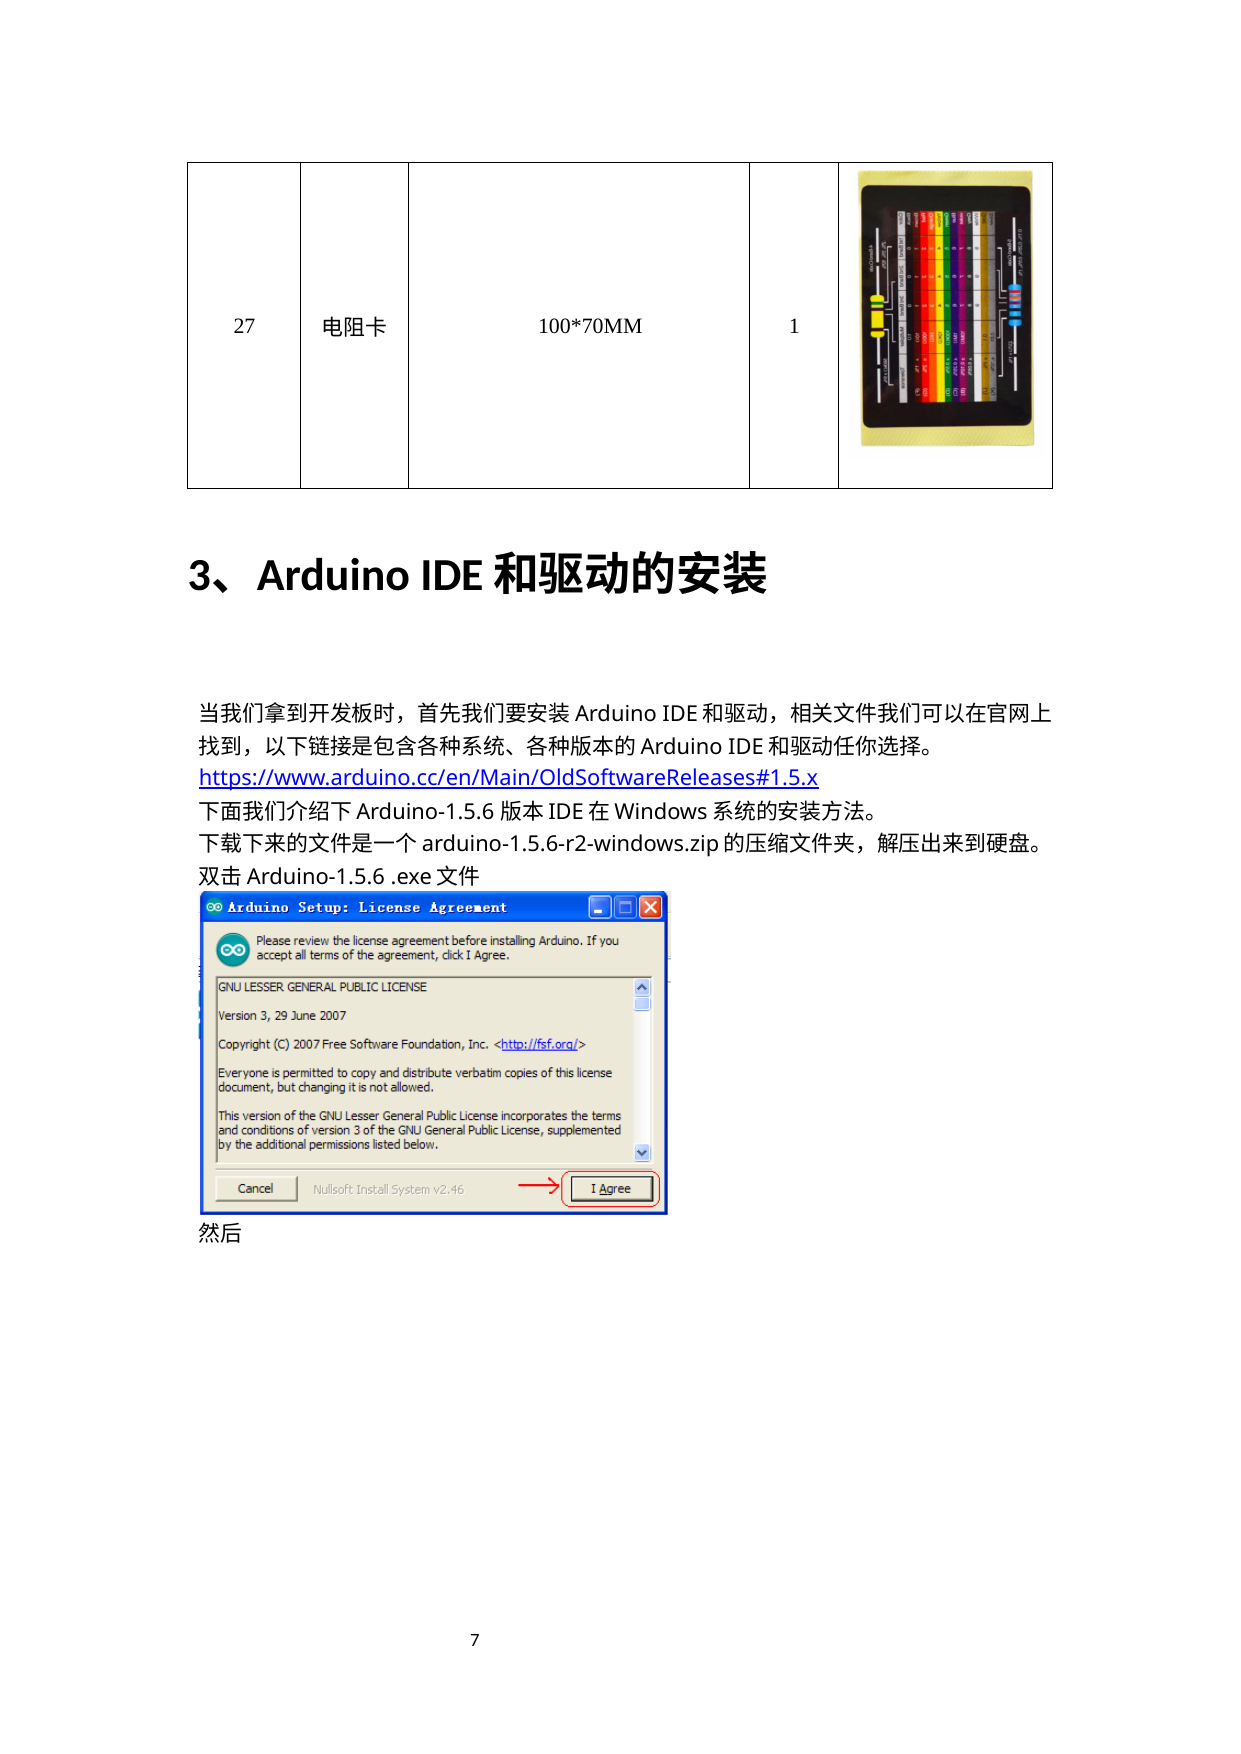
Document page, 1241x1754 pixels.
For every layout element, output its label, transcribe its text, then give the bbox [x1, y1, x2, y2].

table_cell 电阻卡 [301, 163, 408, 488]
subtitle 3、Arduino IDE和驱动的安装 [187, 522, 1053, 619]
picture [198, 891, 671, 1216]
table_cell 1 [750, 163, 838, 488]
text 双击Arduino-1.5.6 .exe文件 [198, 858, 1053, 891]
text 下面我们介绍下Arduino-1.5.6 版本IDE在Windows系统的安装方法。 [198, 793, 1053, 826]
picture [849, 163, 1045, 459]
table_cell 100*70MM [409, 163, 749, 488]
text https://www.arduino.cc/en/Main/OldSoftwareReleases#1.5.x [198, 761, 1053, 793]
text 然后 [198, 1216, 1053, 1248]
table_cell [839, 163, 1052, 488]
text 当我们拿到开发板时，首先我们要安装Arduino IDE和驱动，相关文件我们可以在官网上找到，以下链接是包含各种系统、各种版本的Arduino IDE和驱动任你选择。 [198, 696, 1053, 761]
text 下载下来的文件是一个arduino-1.5.6-r2-windows.zip的压缩文件夹，解压出来到硬盘。 [198, 826, 1053, 858]
table_cell 27 [188, 163, 300, 488]
